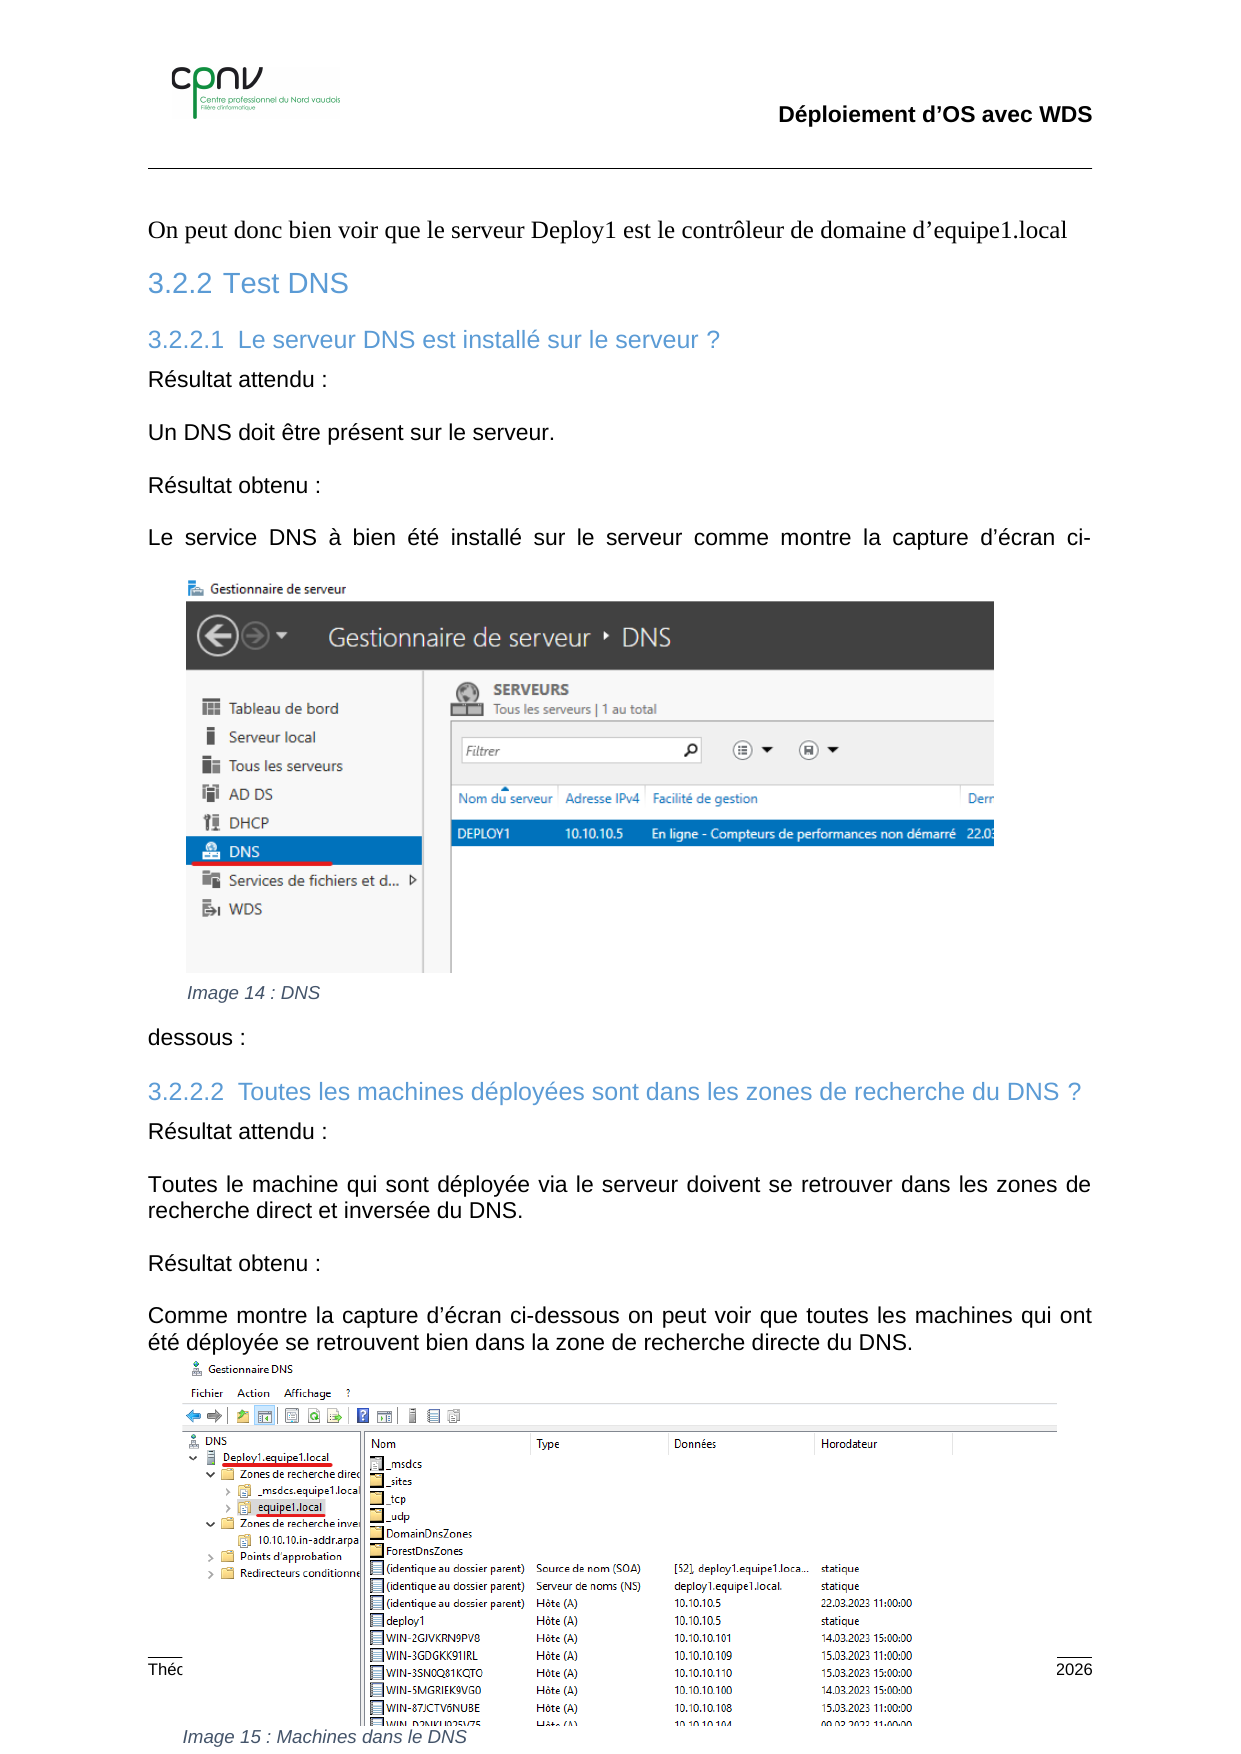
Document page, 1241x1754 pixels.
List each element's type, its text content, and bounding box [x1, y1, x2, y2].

picture [186, 576, 994, 973]
text Un DNS doit être présent sur le serveur. [148, 419, 1092, 445]
subtitle Le serveur DNS est installé sur le serveur ? [148, 325, 1092, 354]
picture [171, 67, 340, 119]
text Résultat obtenu : [148, 472, 1092, 498]
text Résultat obtenu : [148, 1250, 1092, 1276]
text On peut donc bien voir que le serveur Deploy1 est le contrôleur de domaine d’equipe1.local [148, 215, 1092, 243]
text Résultat attendu : [148, 366, 1092, 393]
text Toutes le machine qui sont déployée via le serveur doivent se retrouver dans les zones de recherche direct et inversée du DNS. [148, 1171, 1092, 1223]
subtitle Test DNS [148, 266, 1092, 300]
text Résultat attendu : [148, 1118, 1092, 1144]
picture [182, 1359, 1057, 1726]
text Comme montre la capture d’écran ci-dessous on peut voir que toutes les machines qui ont été déployée se retrouvent bien dans la zone de recherche directe du DNS. [148, 1302, 1092, 1355]
subtitle Toutes les machines déployées sont dans les zones de recherche du DNS ? [148, 1077, 1092, 1105]
